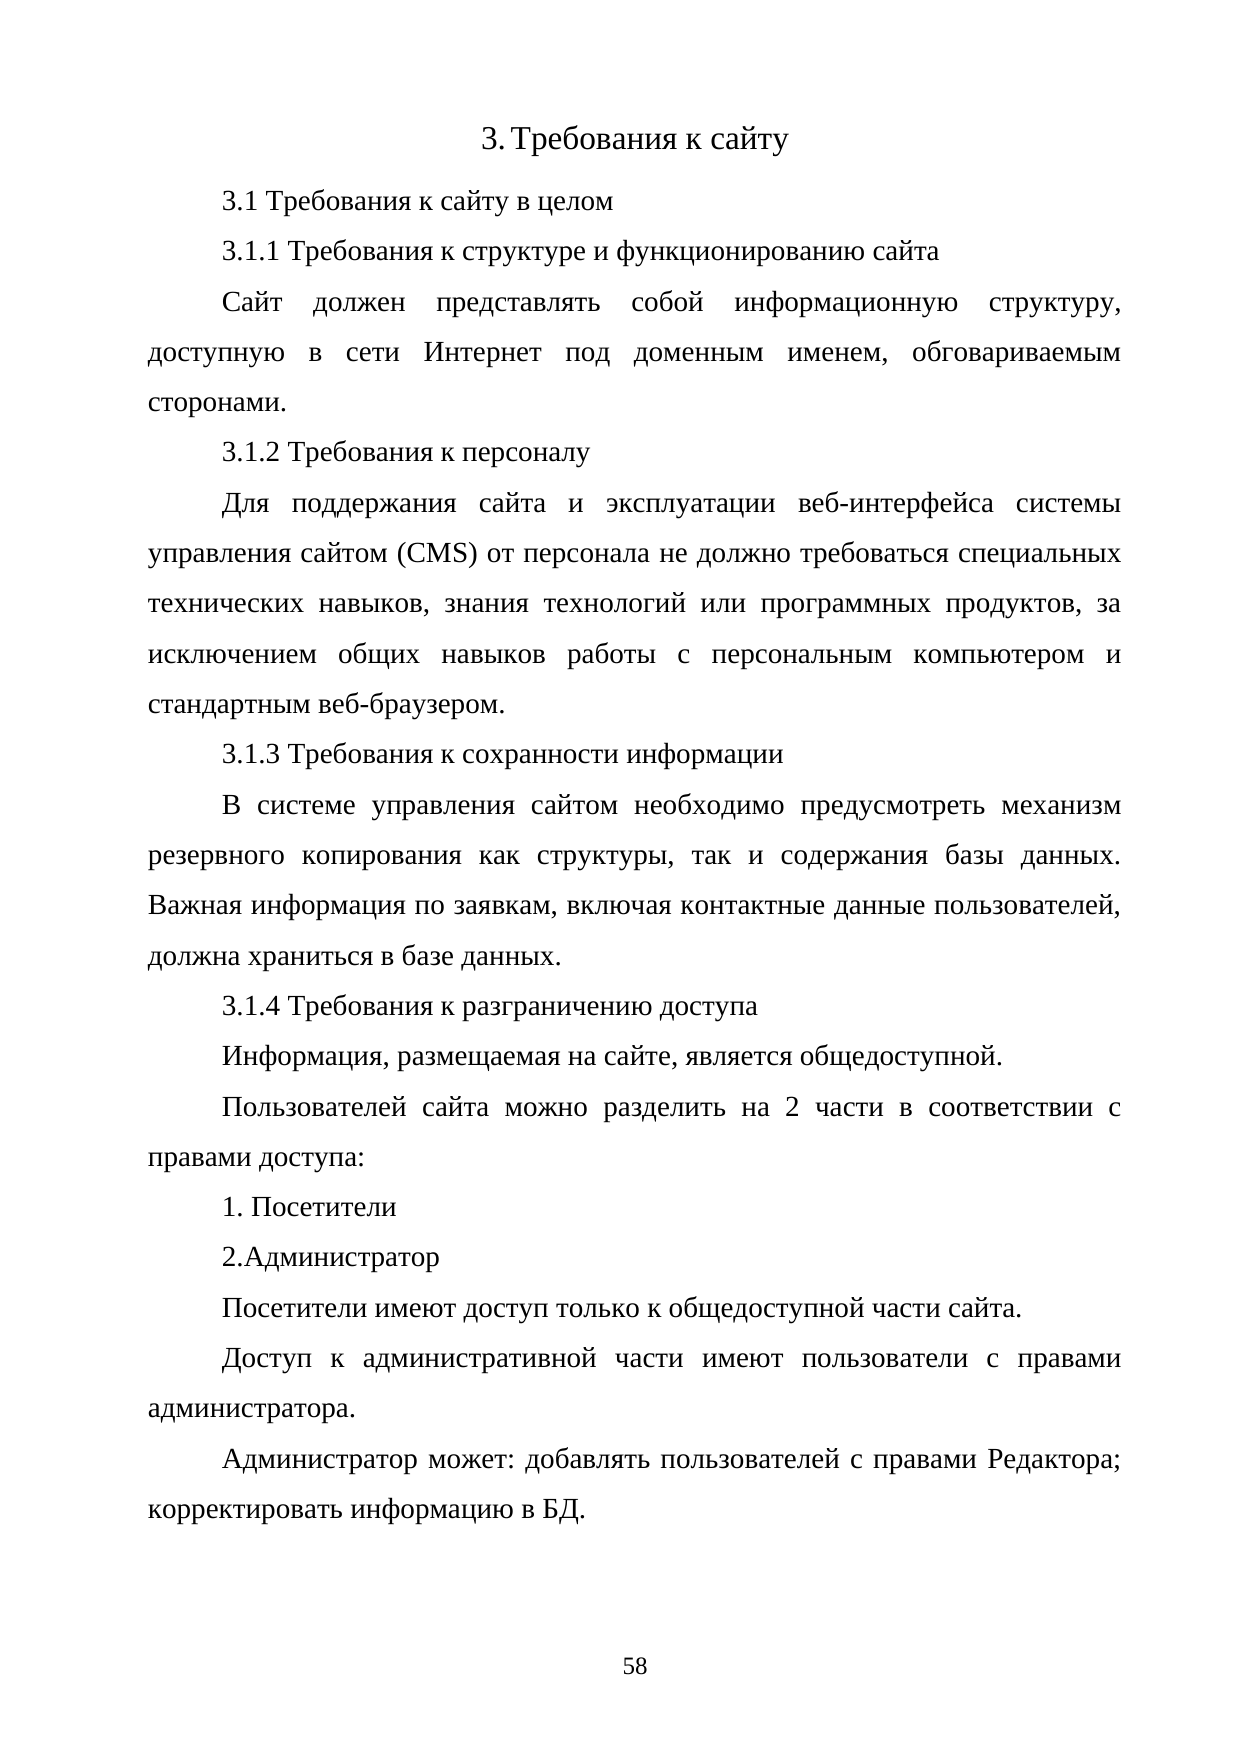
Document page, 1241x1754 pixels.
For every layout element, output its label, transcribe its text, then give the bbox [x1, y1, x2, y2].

text 3.1.3 Требования к сохранности информации [148, 736, 1122, 770]
text 3.1 Требования к сайту в целом [148, 183, 1122, 217]
text Сайт должен представлять собой информационную структуру, доступную в сети Интернет под доменным именем, обговариваемым сторонами. [148, 284, 1122, 418]
text Пользователей сайта можно разделить на 2 части в соответствии с правами доступа: [148, 1089, 1122, 1172]
text 3.1.1 Требования к структуре и функционированию сайта [148, 233, 1122, 267]
list Требования к сайту [148, 118, 1122, 156]
text 2.Администратор [222, 1239, 1122, 1273]
text 3.1.4 Требования к разграничению доступа [148, 988, 1122, 1022]
text 3.1.2 Требования к персоналу [148, 434, 1122, 468]
text Посетители имеют доступ только к общедоступной части сайта. [222, 1290, 1122, 1323]
text 1. Посетители [148, 1189, 1122, 1223]
text В системе управления сайтом необходимо предусмотреть механизм резервного копирования как структуры, так и содержания базы данных. Важная информация по заявкам, включая контактные данные пользователей, должна храниться в базе данных. [148, 787, 1122, 971]
text Информация, размещаемая на сайте, является общедоступной. [148, 1038, 1122, 1072]
text Администратор может: добавлять пользователей с правами Редактора; корректировать информацию в БД. [148, 1441, 1122, 1525]
text Доступ к административной части имеют пользователи с правами администратора. [148, 1340, 1122, 1424]
text Для поддержания сайта и эксплуатации веб-интерфейса системы управления сайтом (CMS) от персонала не должно требоваться специальных технических навыков, знания технологий или программных продуктов, за исключением общих навыков работы с персональным компьютером и стандартным веб-браузером. [148, 485, 1122, 720]
